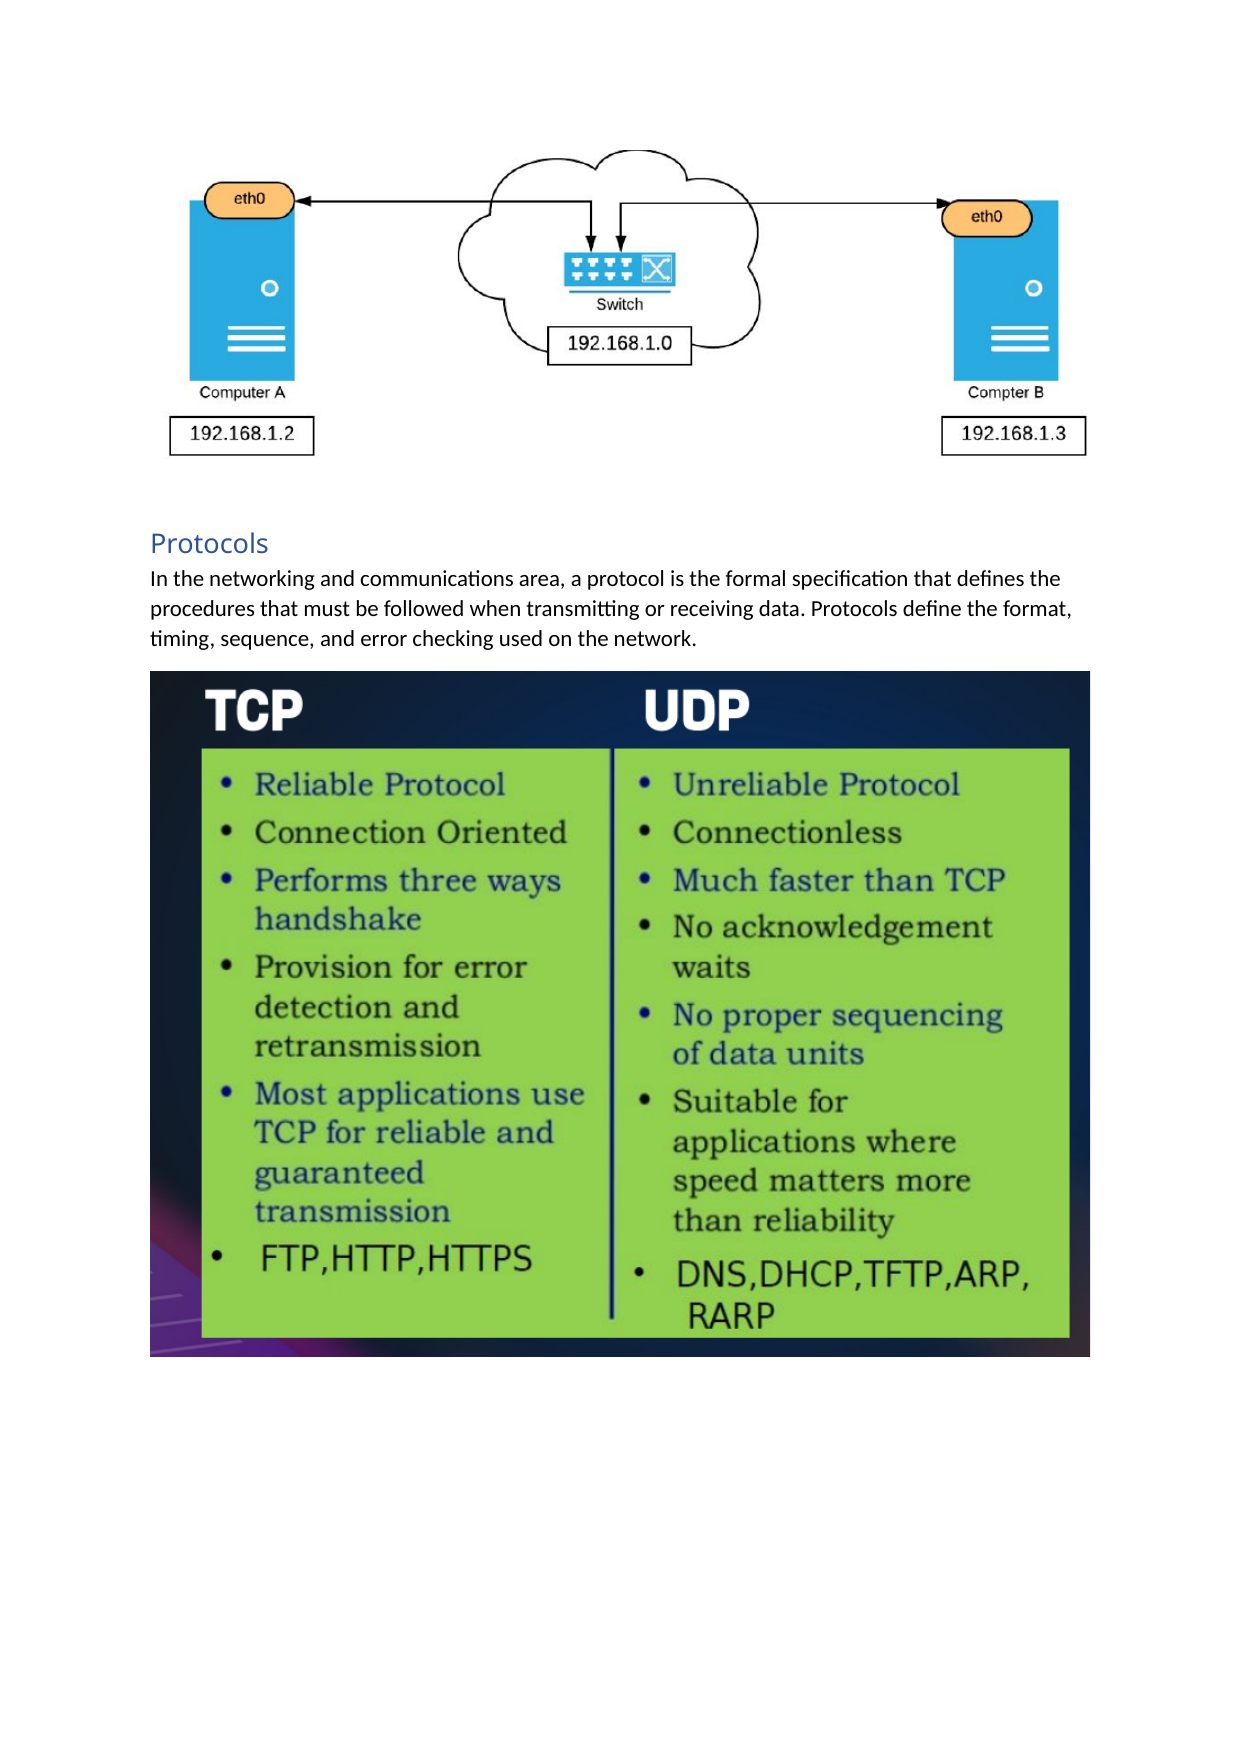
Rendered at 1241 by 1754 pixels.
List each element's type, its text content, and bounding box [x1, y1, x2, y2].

picture [150, 150, 1091, 459]
subtitle Protocols [150, 524, 1090, 561]
text In the networking and communications area, a protocol is the formal specification that defines the procedures that must be followed when transmitting or receiving data. Protocols define the format, timing, sequence, and error checking used on the network. [150, 564, 1090, 653]
picture [150, 671, 1091, 1357]
